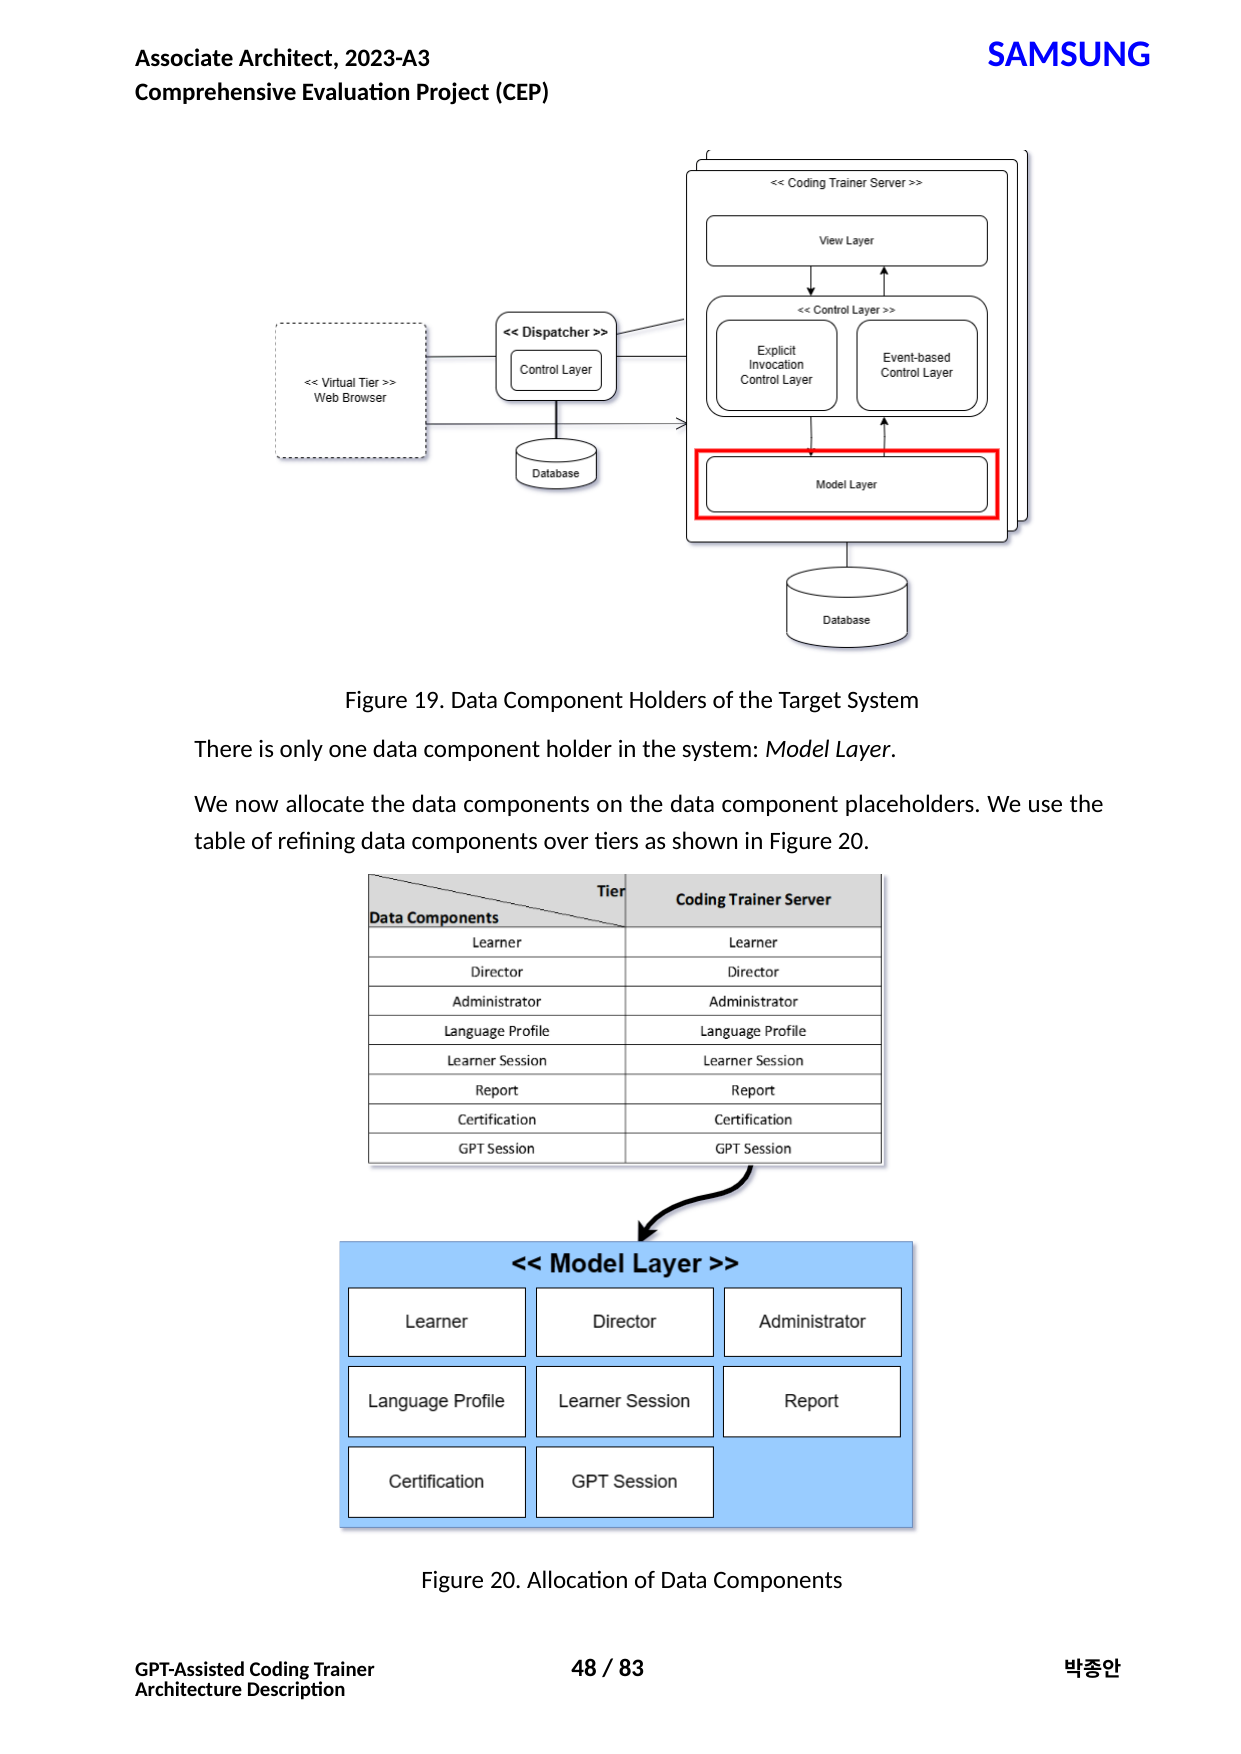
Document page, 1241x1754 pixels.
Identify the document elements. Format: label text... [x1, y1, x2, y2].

picture [275, 150, 1040, 659]
picture [339, 874, 924, 1540]
text We now allocate the data components on the data component placeholders. We use the table of refining data components over tiers as shown in Figure 20. [194, 788, 1105, 856]
text There is only one data component holder in the system: Model Layer. [194, 733, 1105, 764]
